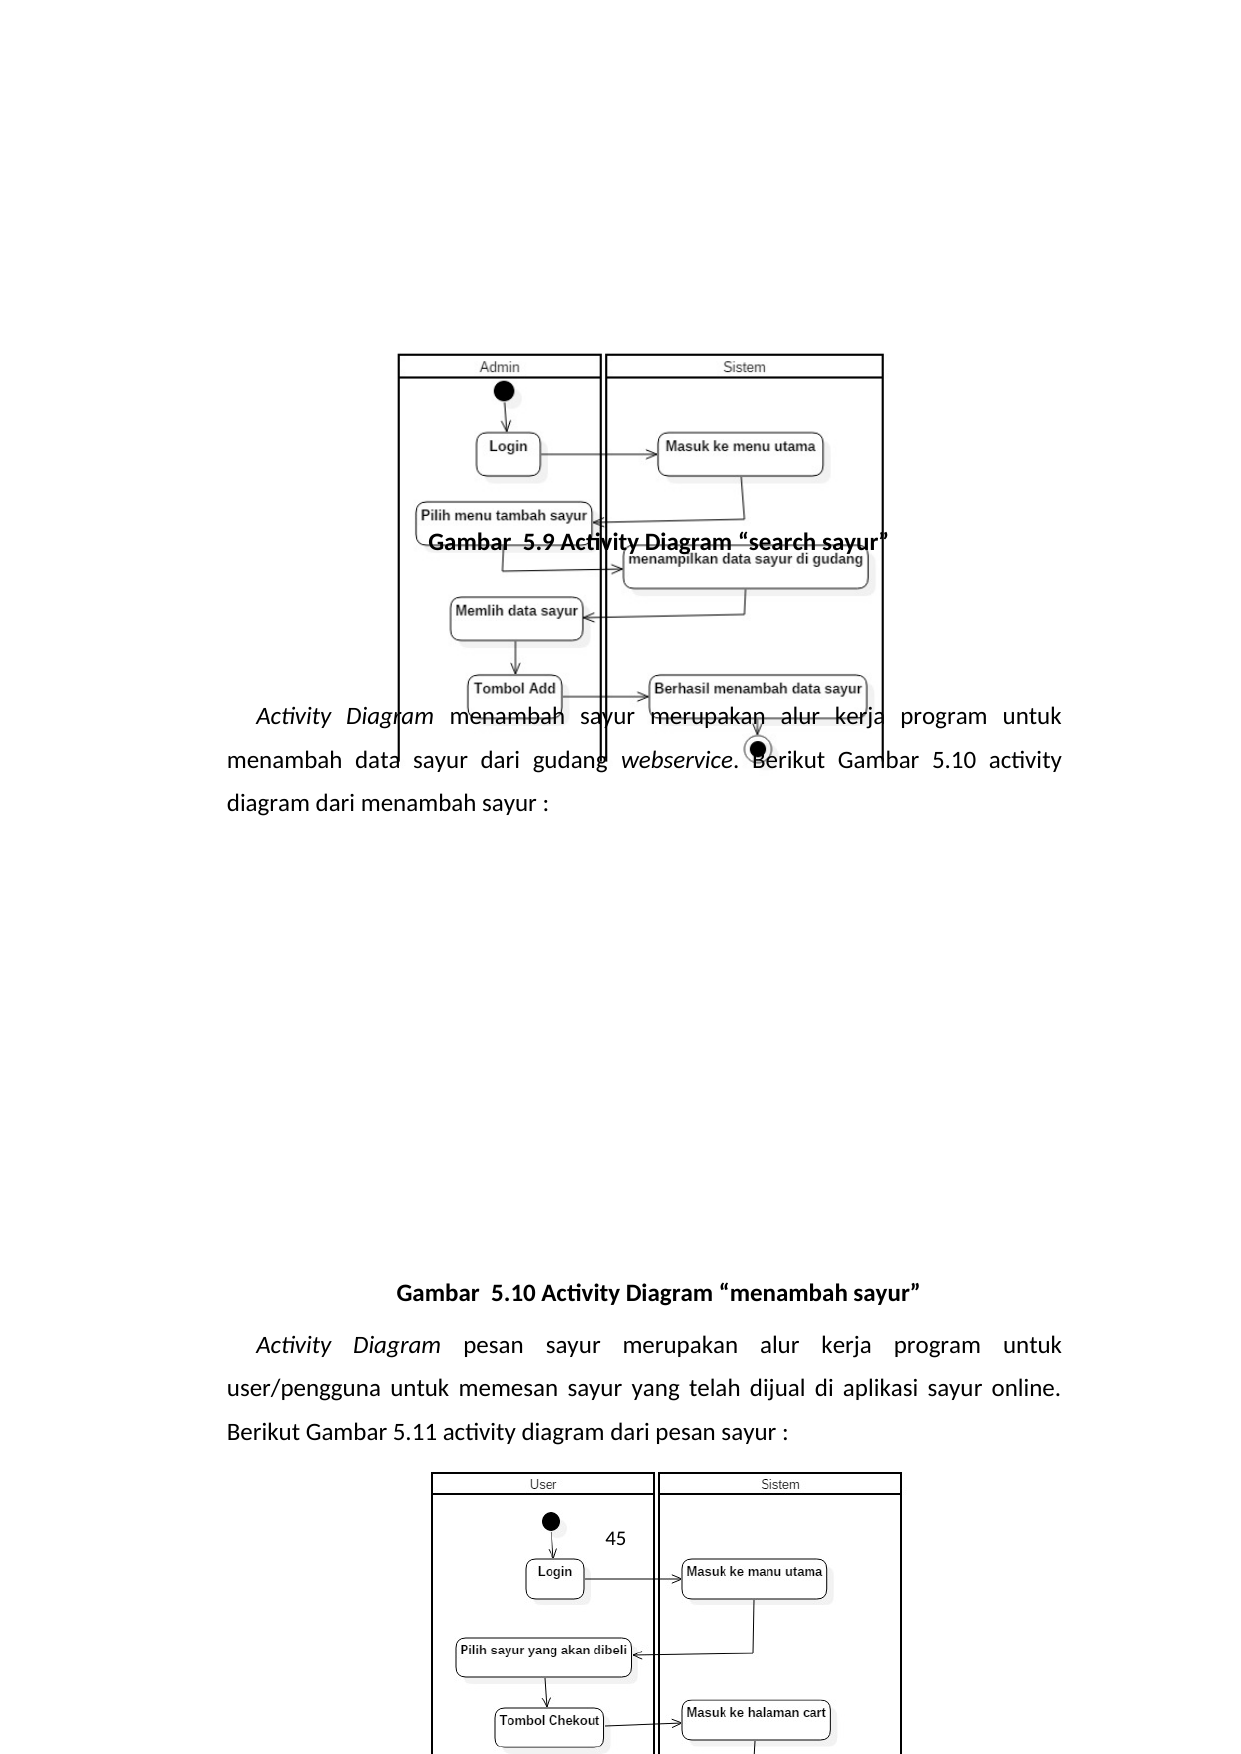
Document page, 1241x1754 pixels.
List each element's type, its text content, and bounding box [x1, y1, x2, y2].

subtitle Gambar 5.10 Activity Diagram “menambah sayur” [226, 1278, 1092, 1308]
picture [388, 344, 926, 527]
subtitle Gambar 5.9 Activity Diagram “search sayur” [226, 527, 1092, 557]
text Activity Diagram menambah sayur merupakan alur kerja program untuk menambah data sayur dari gudang webservice. Berikut Gambar 5.10 activity diagram dari menambah sayur : [227, 701, 1062, 818]
picture [422, 1463, 940, 1754]
picture [388, 557, 926, 701]
text Activity Diagram pesan sayur merupakan alur kerja program untuk user/pengguna untuk memesan sayur yang telah dijual di aplikasi sayur online. Berikut Gambar 5.11 activity diagram dari pesan sayur : [227, 1329, 1062, 1447]
